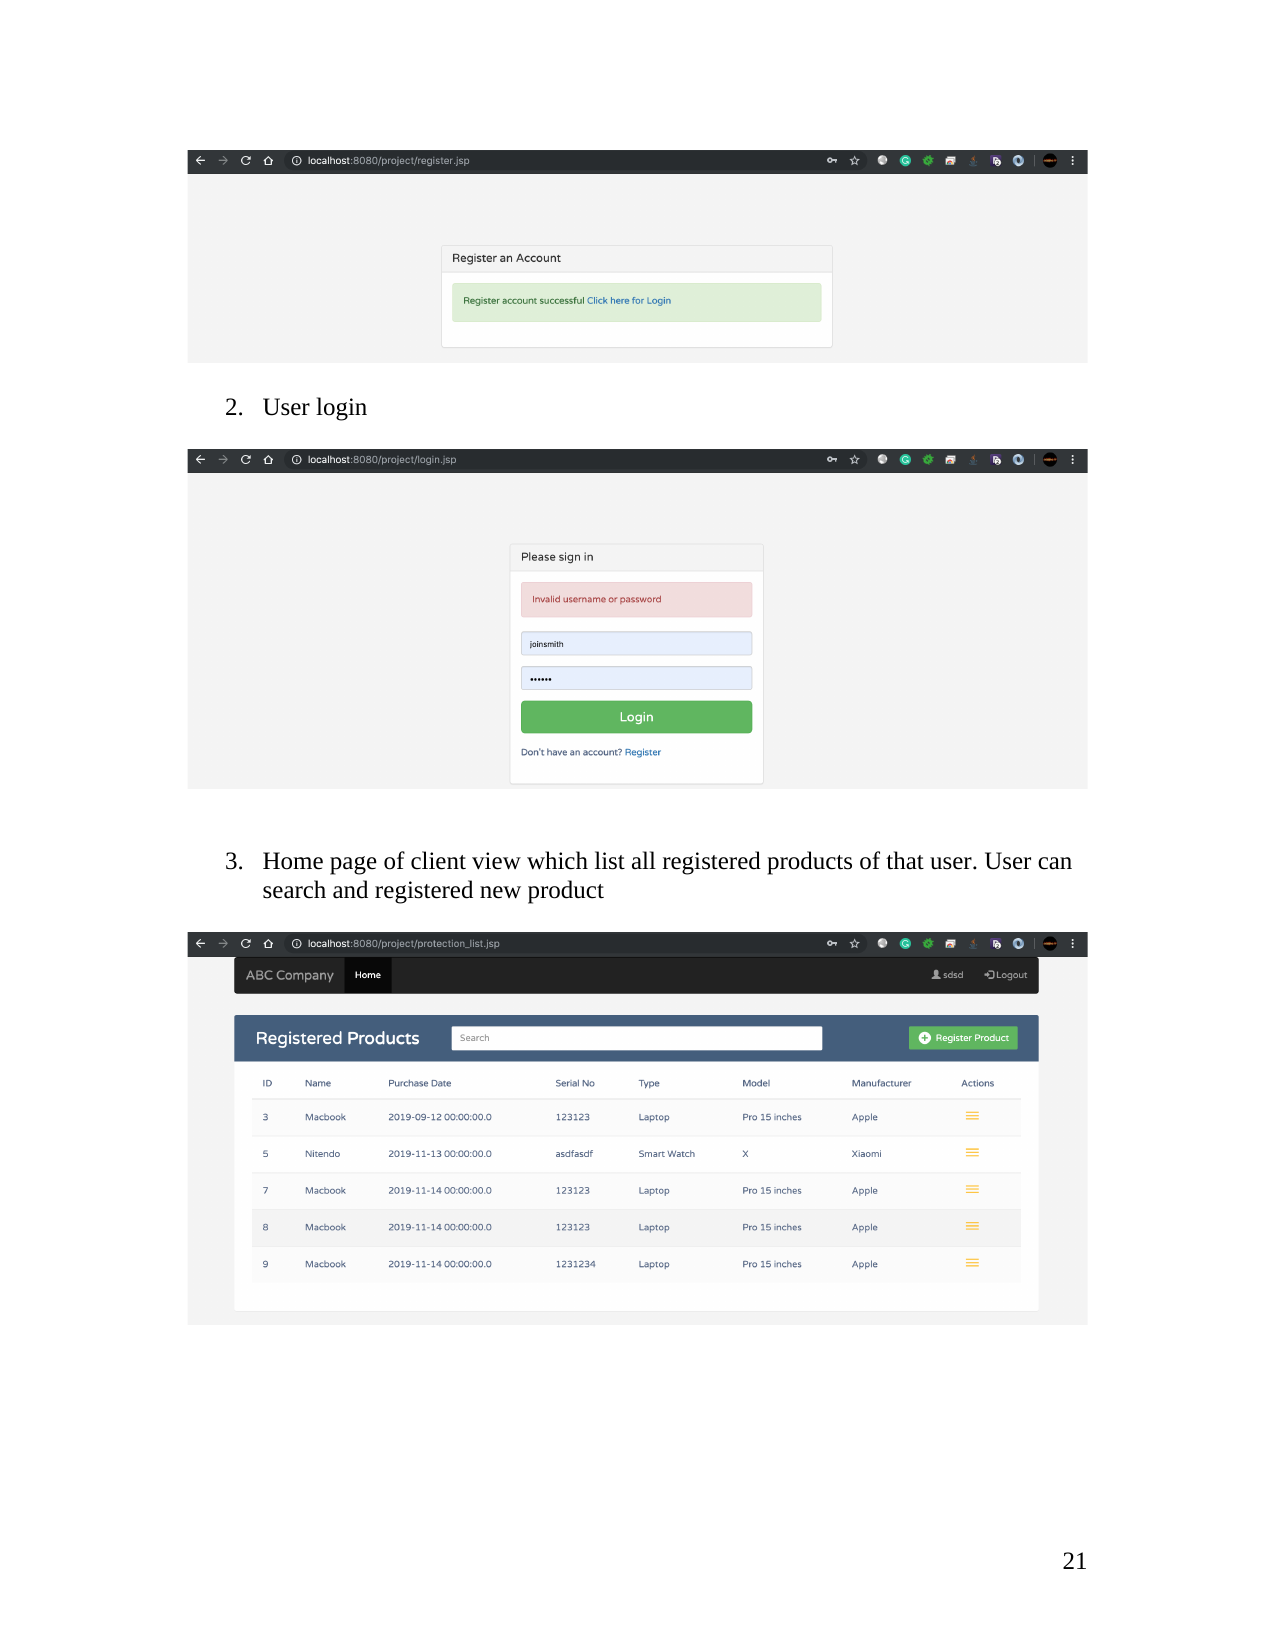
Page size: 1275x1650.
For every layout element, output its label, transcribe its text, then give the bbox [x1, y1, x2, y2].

picture [187, 449, 1088, 789]
picture [187, 932, 1088, 1325]
picture [187, 150, 1088, 363]
list Home page of client view which list all registered products of that user. User can search and registered new product [225, 846, 1087, 904]
list User login [225, 392, 1087, 420]
